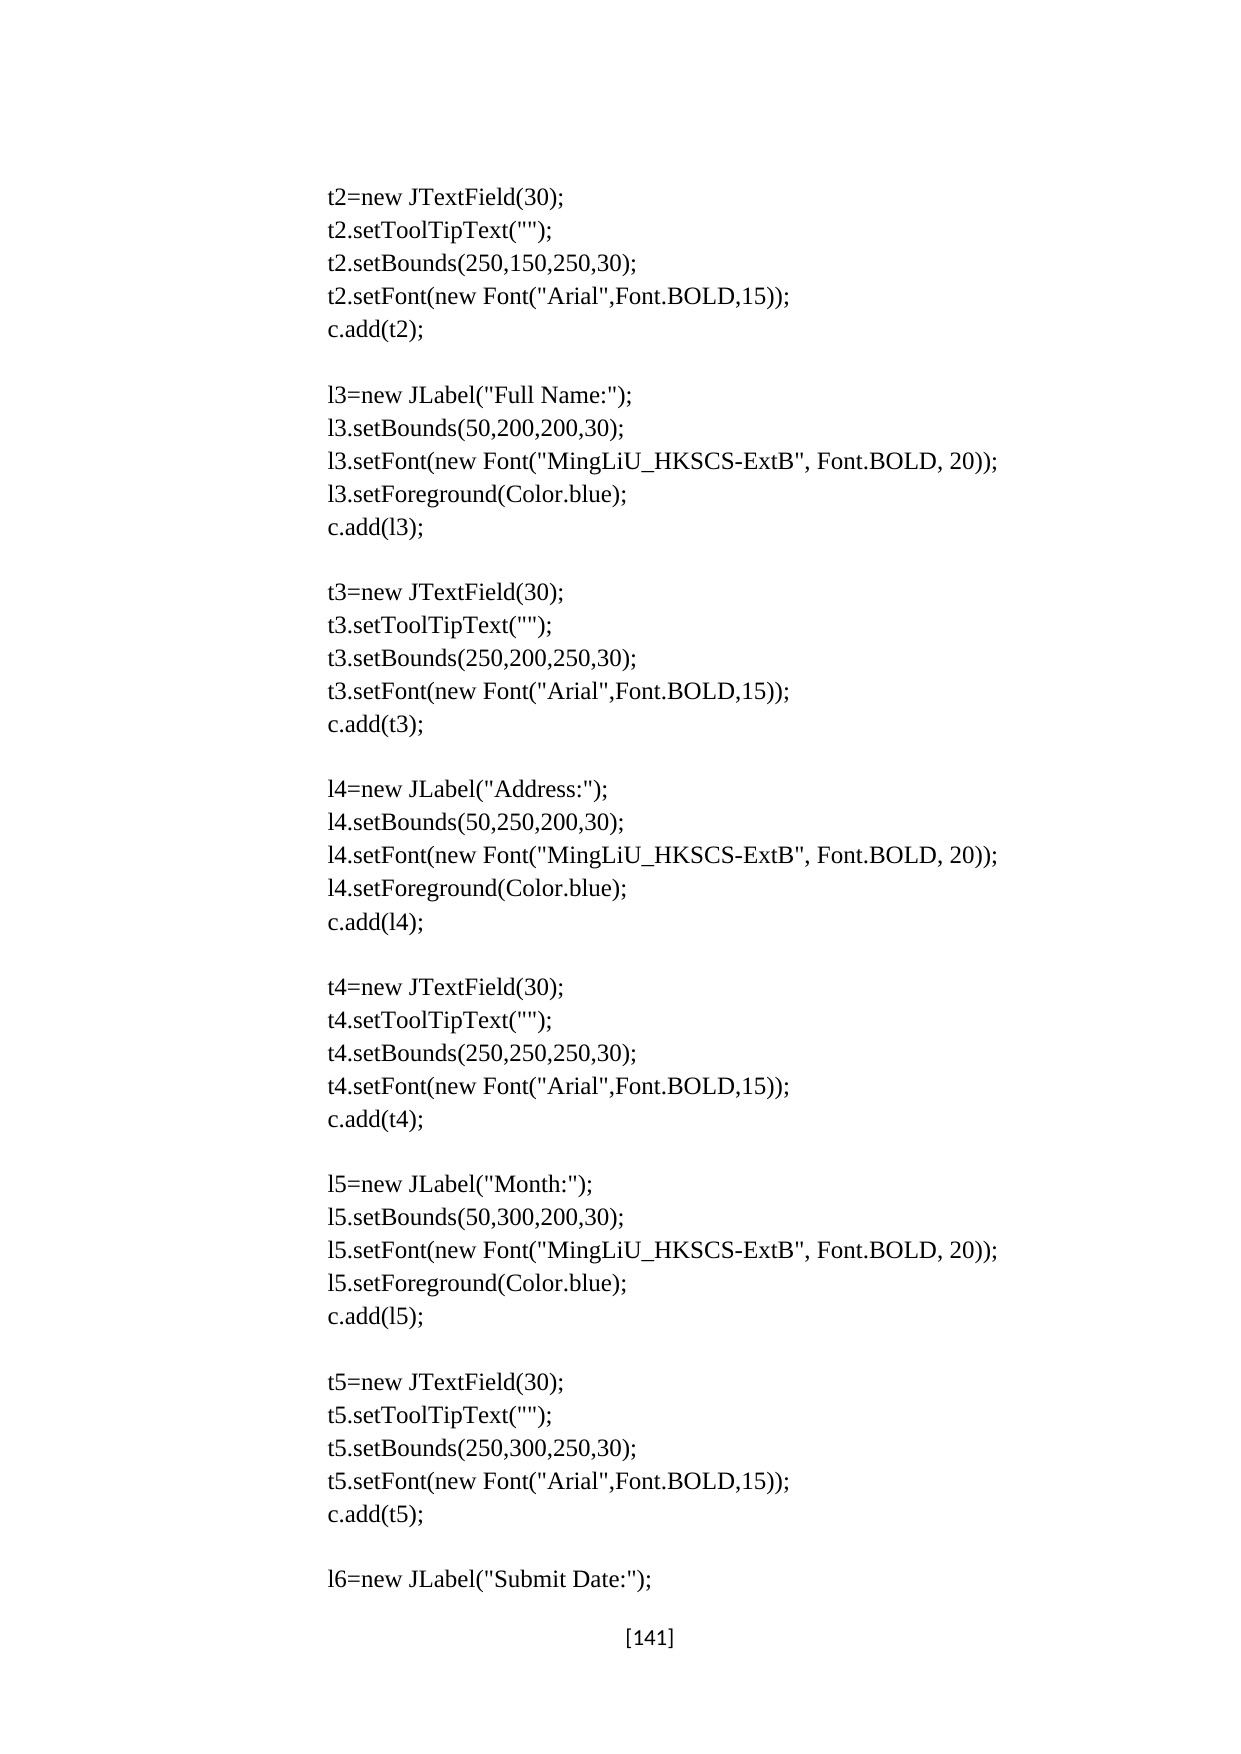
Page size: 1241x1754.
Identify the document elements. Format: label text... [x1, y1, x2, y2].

text t4=new JTextField(30); [177, 972, 1122, 1001]
text t4.setToolTipText(""); [177, 1005, 1122, 1034]
text c.add(t5); [177, 1499, 1122, 1527]
text l5.setForeground(Color.blue); [177, 1268, 1122, 1297]
text l5.setBounds(50,300,200,30); [177, 1202, 1122, 1231]
text c.add(l4); [177, 907, 1122, 935]
text t3.setFont(new Font("Arial",Font.BOLD,15)); [177, 676, 1122, 705]
text t2=new JTextField(30); [177, 182, 1122, 211]
text t2.setBounds(250,150,250,30); [177, 248, 1122, 277]
text c.add(t3); [177, 709, 1122, 738]
text l5.setFont(new Font("MingLiU_HKSCS-ExtB", Font.BOLD, 20)); [177, 1235, 1122, 1264]
text l5=new JLabel("Month:"); [177, 1169, 1122, 1198]
text c.add(t4); [177, 1104, 1122, 1133]
text l4.setForeground(Color.blue); [177, 873, 1122, 902]
text t5.setFont(new Font("Arial",Font.BOLD,15)); [177, 1466, 1122, 1494]
text t5.setToolTipText(""); [177, 1400, 1122, 1428]
text t4.setFont(new Font("Arial",Font.BOLD,15)); [177, 1071, 1122, 1100]
text c.add(t2); [177, 314, 1122, 343]
text l3.setFont(new Font("MingLiU_HKSCS-ExtB", Font.BOLD, 20)); [177, 446, 1122, 474]
text t2.setFont(new Font("Arial",Font.BOLD,15)); [177, 281, 1122, 310]
text t3=new JTextField(30); [177, 577, 1122, 606]
text l6=new JLabel("Submit Date:"); [177, 1564, 1122, 1593]
text l4.setFont(new Font("MingLiU_HKSCS-ExtB", Font.BOLD, 20)); [177, 841, 1122, 869]
text l3.setForeground(Color.blue); [177, 479, 1122, 507]
text t3.setBounds(250,200,250,30); [177, 643, 1122, 672]
text t5=new JTextField(30); [177, 1367, 1122, 1395]
text t5.setBounds(250,300,250,30); [177, 1433, 1122, 1461]
text t3.setToolTipText(""); [177, 610, 1122, 639]
text t2.setToolTipText(""); [177, 215, 1122, 244]
text t4.setBounds(250,250,250,30); [177, 1038, 1122, 1067]
text c.add(l3); [177, 512, 1122, 541]
text c.add(l5); [177, 1301, 1122, 1330]
text l4.setBounds(50,250,200,30); [177, 807, 1122, 836]
text l4=new JLabel("Address:"); [177, 774, 1122, 803]
text l3=new JLabel("Full Name:"); [177, 380, 1122, 408]
text l3.setBounds(50,200,200,30); [177, 413, 1122, 441]
